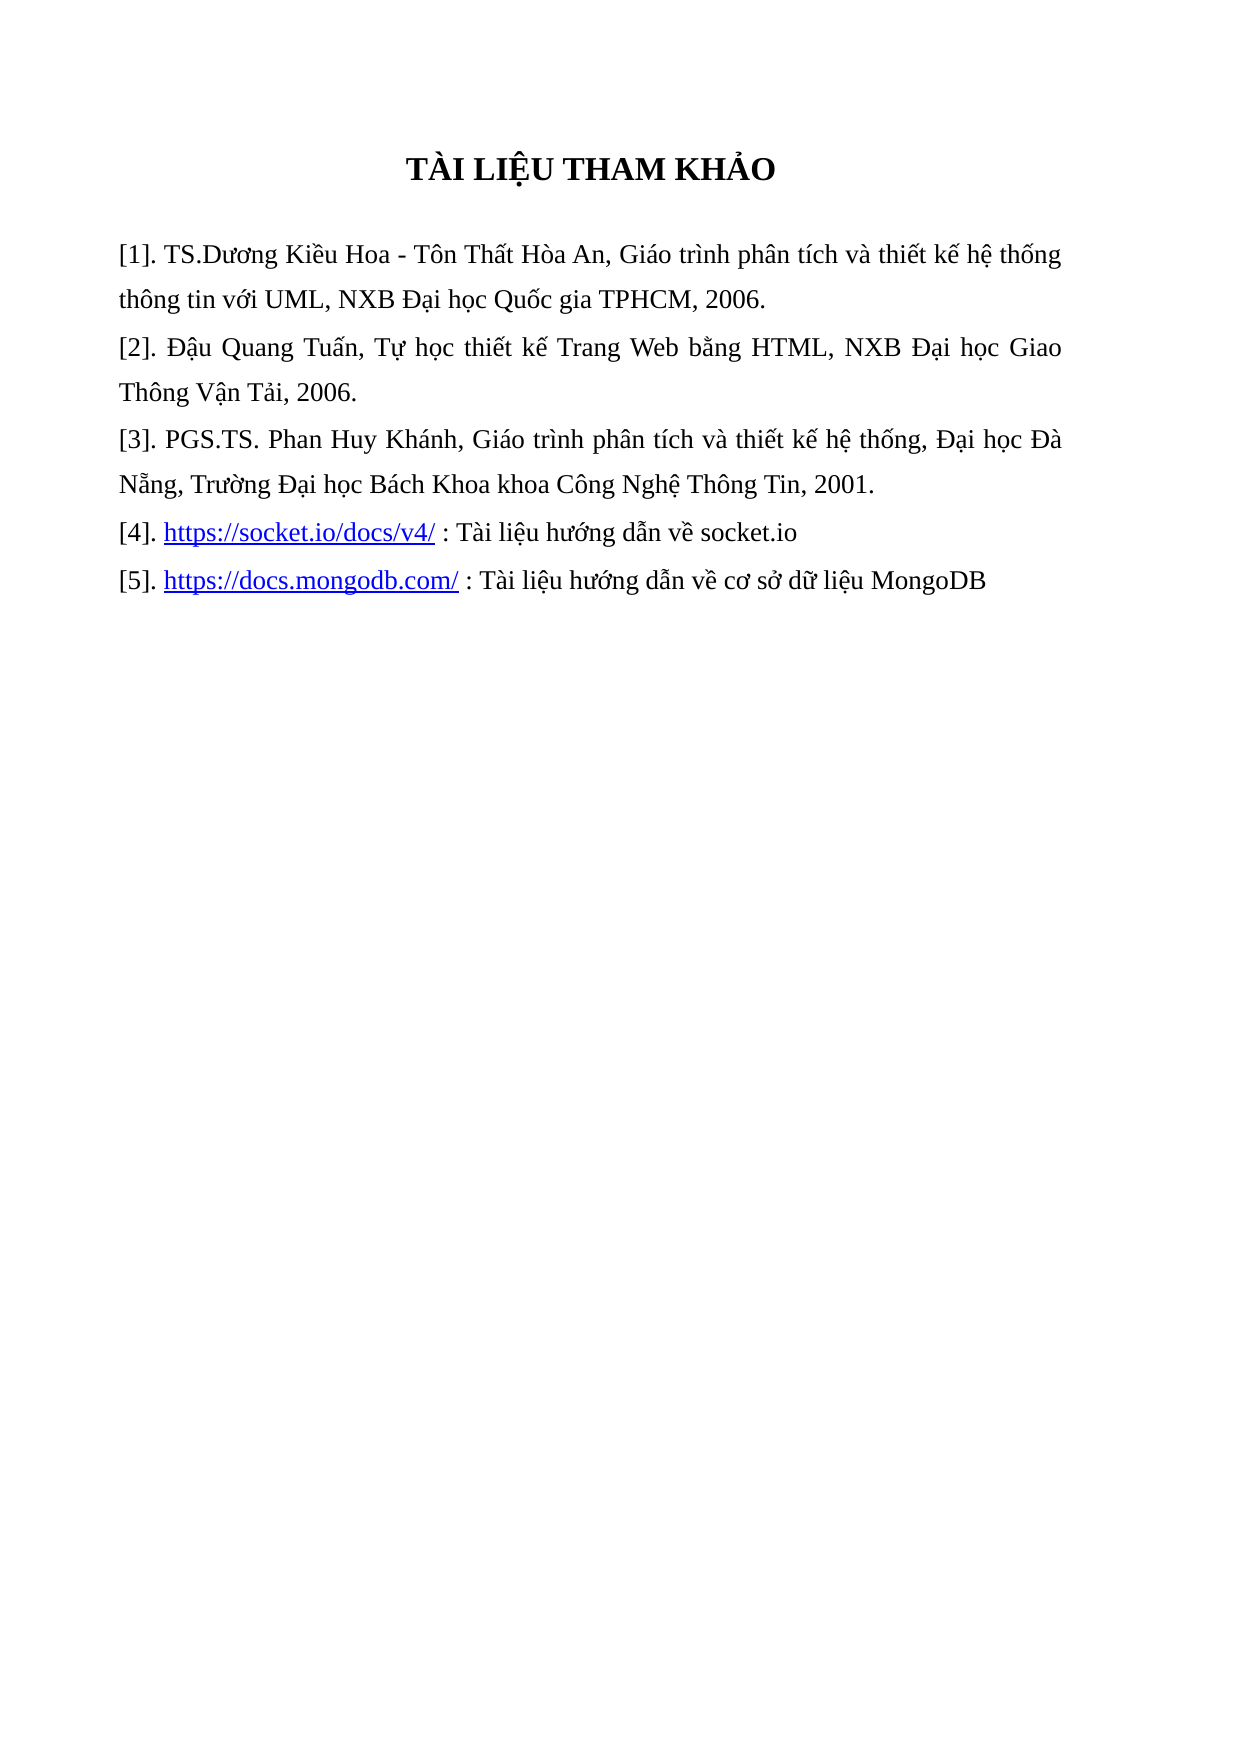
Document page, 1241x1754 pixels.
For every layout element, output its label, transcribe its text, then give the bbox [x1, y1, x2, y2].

text [4]. https://socket.io/docs/v4/ : Tài liệu hướng dẫn về socket.io [118, 513, 1063, 551]
text [3]. PGS.TS. Phan Huy Khánh, Giáo trình phân tích và thiết kế hệ thống, Đại học Đà Nẵng, Trường Đại học Bách Khoa khoa Công Nghệ Thông Tin, 2001. [118, 420, 1063, 503]
text [5]. https://docs.mongodb.com/ : Tài liệu hướng dẫn về cơ sở dữ liệu MongoDB [118, 561, 1063, 598]
text [2]. Đậu Quang Tuấn, Tự học thiết kế Trang Web bằng HTML, NXB Đại học Giao Thông Vận Tải, 2006. [118, 327, 1063, 410]
text [1]. TS.Dương Kiều Hoa - Tôn Thất Hòa An, Giáo trình phân tích và thiết kế hệ thống thông tin với UML, NXB Đại học Quốc gia TPHCM, 2006. [118, 235, 1063, 317]
subtitle TÀI LIỆU THAM KHẢO [118, 131, 1063, 206]
